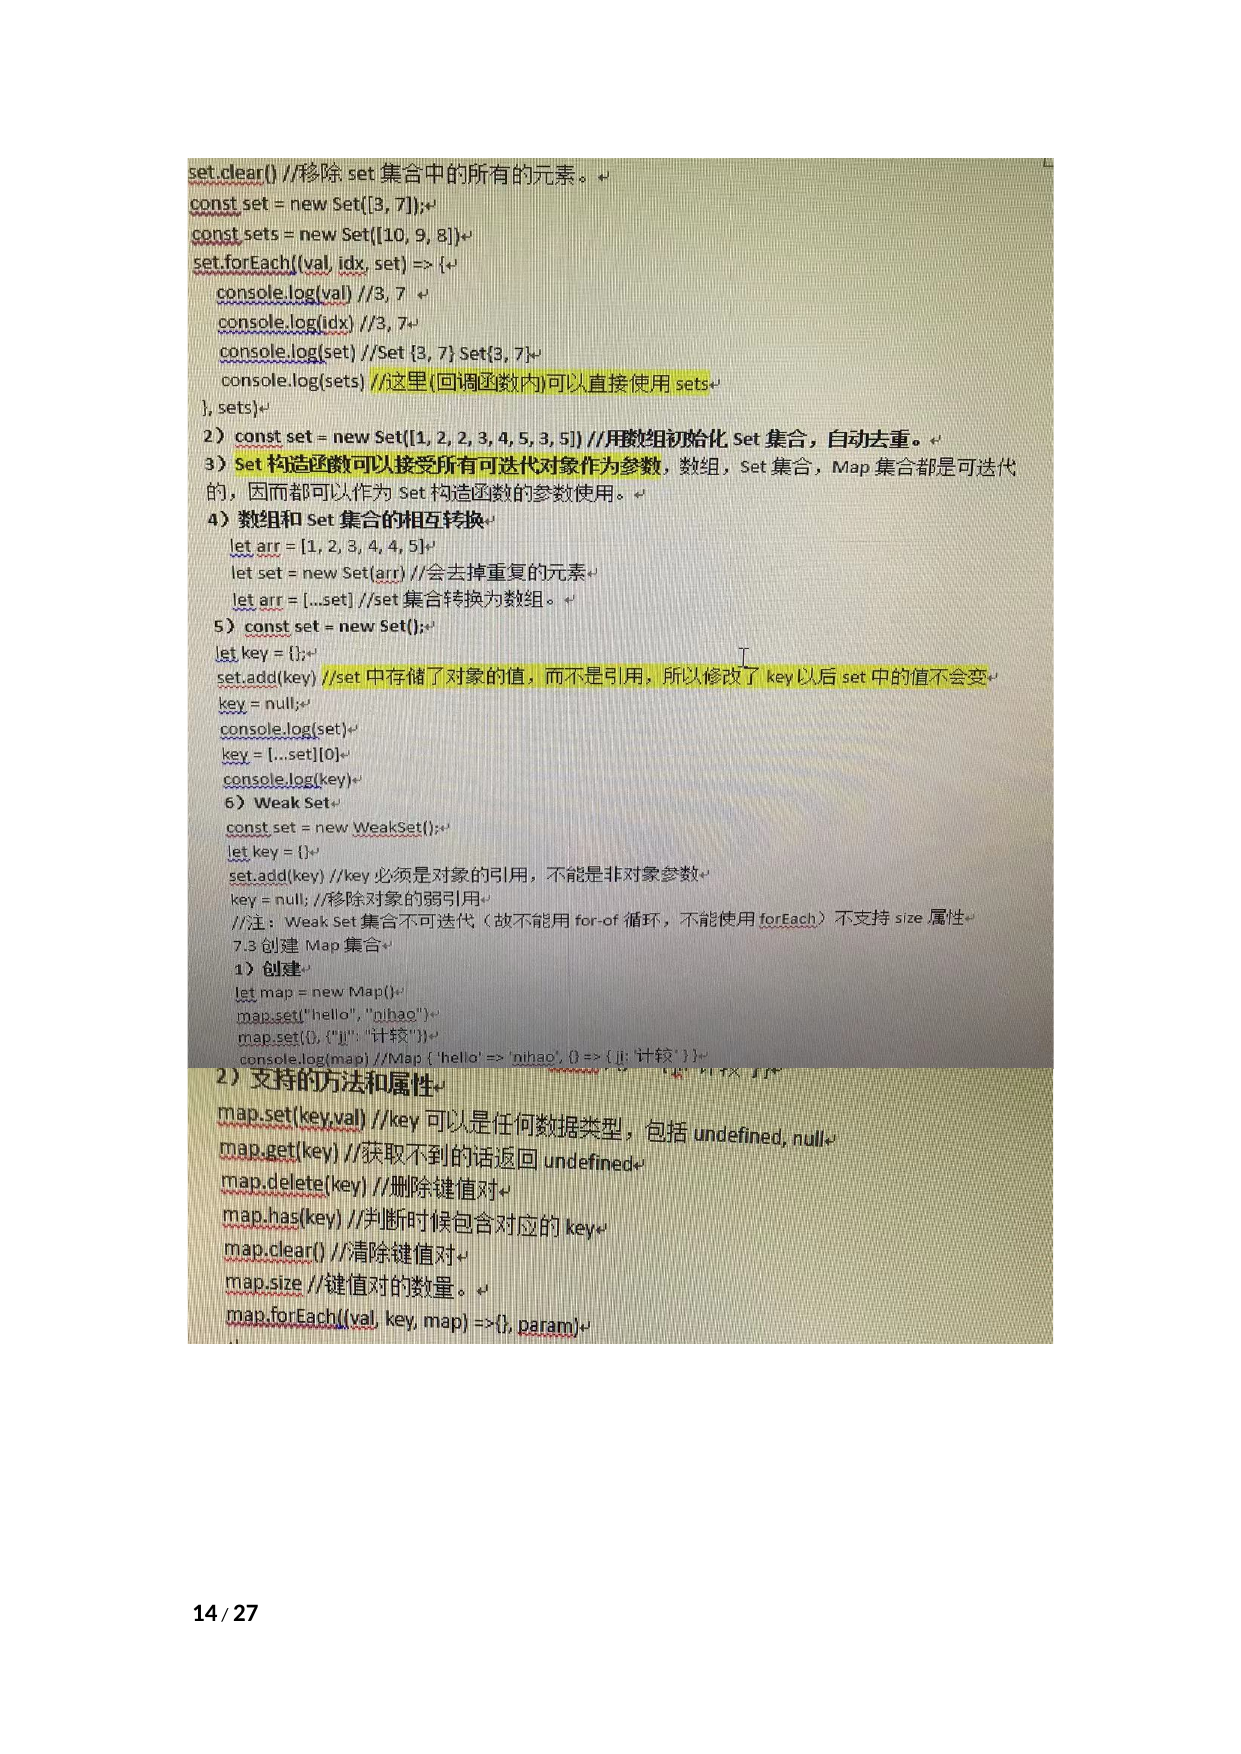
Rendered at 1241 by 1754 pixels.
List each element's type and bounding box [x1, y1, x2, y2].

picture [187, 158, 1054, 1344]
